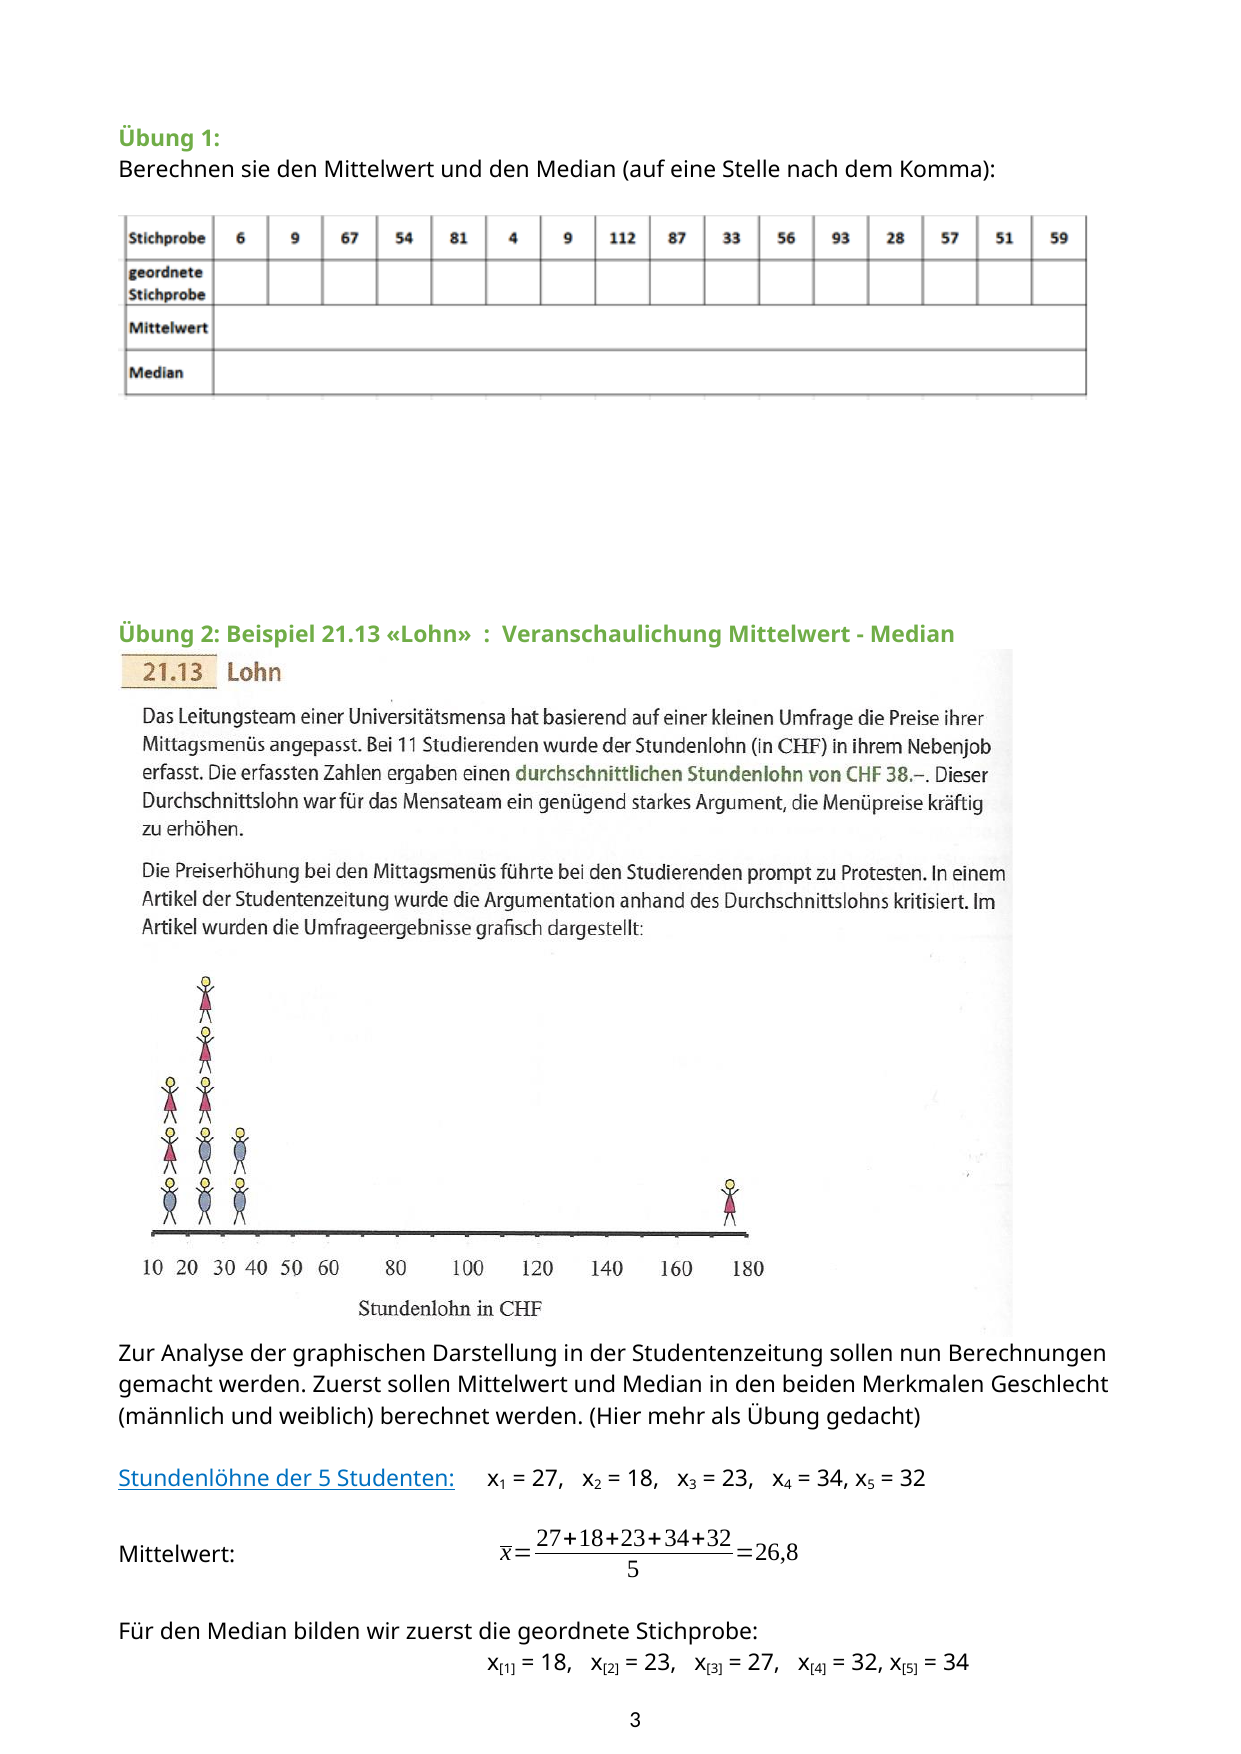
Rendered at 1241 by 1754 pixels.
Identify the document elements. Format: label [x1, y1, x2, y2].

picture [118, 215, 1094, 400]
picture [118, 649, 1013, 1337]
text [118, 59, 1152, 1677]
